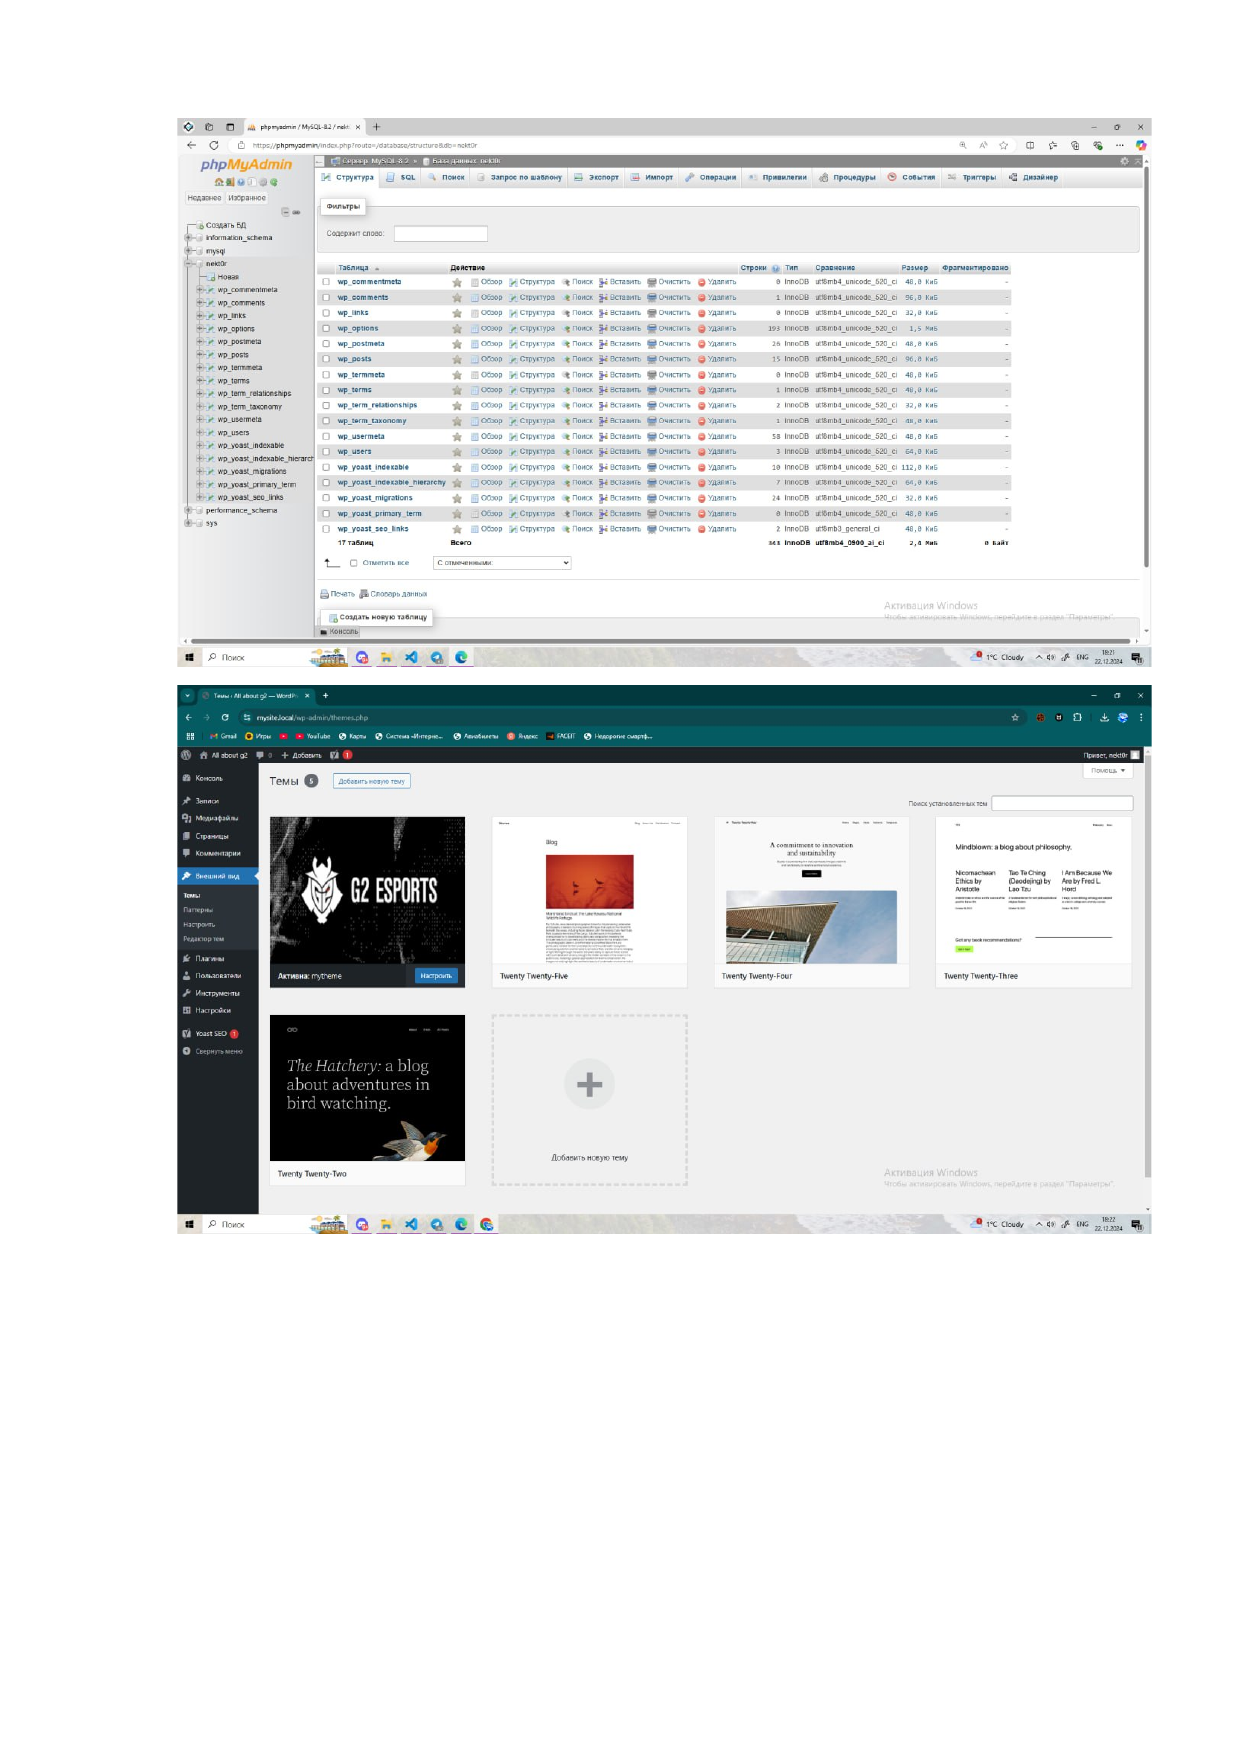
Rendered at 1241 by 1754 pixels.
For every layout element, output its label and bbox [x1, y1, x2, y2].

picture [177, 118, 1152, 667]
picture [177, 685, 1152, 1234]
